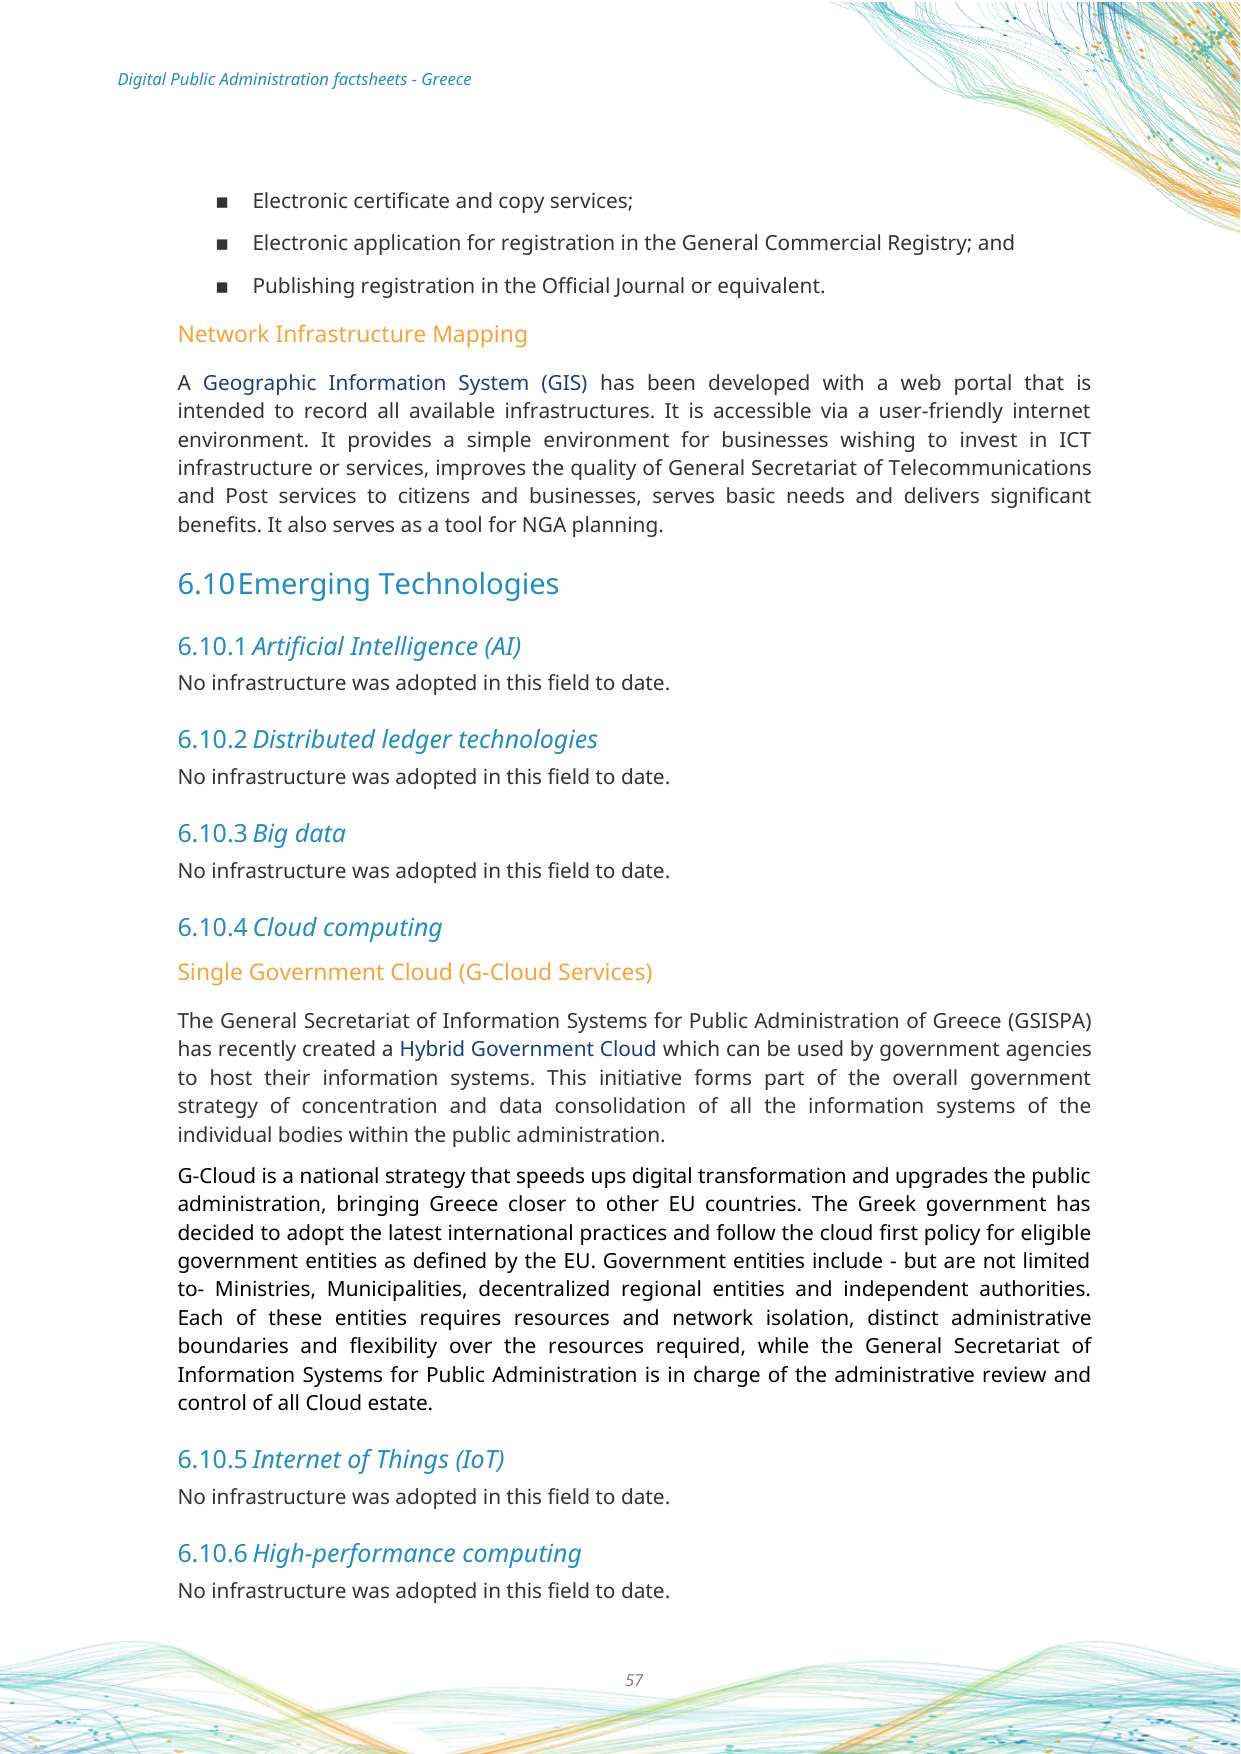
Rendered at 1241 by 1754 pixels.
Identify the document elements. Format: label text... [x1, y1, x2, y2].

subtitle High-performance computing [177, 1535, 1092, 1569]
text Network Infrastructure Mapping [177, 318, 1092, 349]
text The General Secretariat of Information Systems for Public Administration of Greece (GSISPA) has recently created a Hybrid Government Cloud which can be used by government agencies to host their information systems. This initiative forms part of the overall government strategy of concentration and data consolidation of all the information systems of the individual bodies within the public administration. [177, 1006, 1092, 1148]
text No infrastructure was adopted in this field to date. [177, 668, 1092, 697]
subtitle Emerging Technologies [177, 563, 1092, 603]
list Electronic certificate and copy services; [215, 177, 1092, 220]
text No infrastructure was adopted in this field to date. [177, 762, 1092, 791]
text A Geographic Information System (GIS) has been developed with a web portal that is intended to record all available infrastructures. It is accessible via a user-friendly internet environment. It provides a simple environment for businesses wishing to invest in ICT infrastructure or services, improves the quality of General Secretariat of Telecommunications and Post services to citizens and businesses, serves basic needs and delivers significant benefits. It also serves as a tool for NGA planning. [177, 368, 1092, 538]
text No infrastructure was adopted in this field to date. [177, 856, 1092, 884]
subtitle Artificial Intelligence (AI) [177, 628, 1092, 662]
subtitle Distributed ledger technologies [177, 722, 1092, 756]
subtitle Internet of Things (IoT) [177, 1442, 1092, 1476]
list Publishing registration in the Official Journal or equivalent. [215, 263, 1092, 305]
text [177, 1482, 1092, 1510]
picture [0, 1617, 1241, 1754]
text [177, 1576, 1092, 1604]
picture [816, 2, 1241, 252]
subtitle G-Cloud is a national strategy that speeds ups digital transformation and upgrades the public administration, bringing Greece closer to other EU countries. The Greek government has decided to adopt the latest international practices and follow the cloud first policy for eligible government entities as defined by the EU. Government entities include - but are not limited to- Ministries, Municipalities, decentralized regional entities and independent authorities. Each of these entities requires resources and network isolation, distinct administrative boundaries and flexibility over the resources required, while the General Secretariat of Information Systems for Public Administration is in charge of the administrative review and control of all Cloud estate. [177, 1161, 1092, 1417]
list Electronic application for registration in the General Commercial Registry; and [215, 220, 1092, 263]
subtitle Cloud computing [177, 909, 1092, 943]
subtitle Big data [177, 816, 1092, 850]
text Single Government Cloud (G-Cloud Services) [177, 956, 1092, 987]
